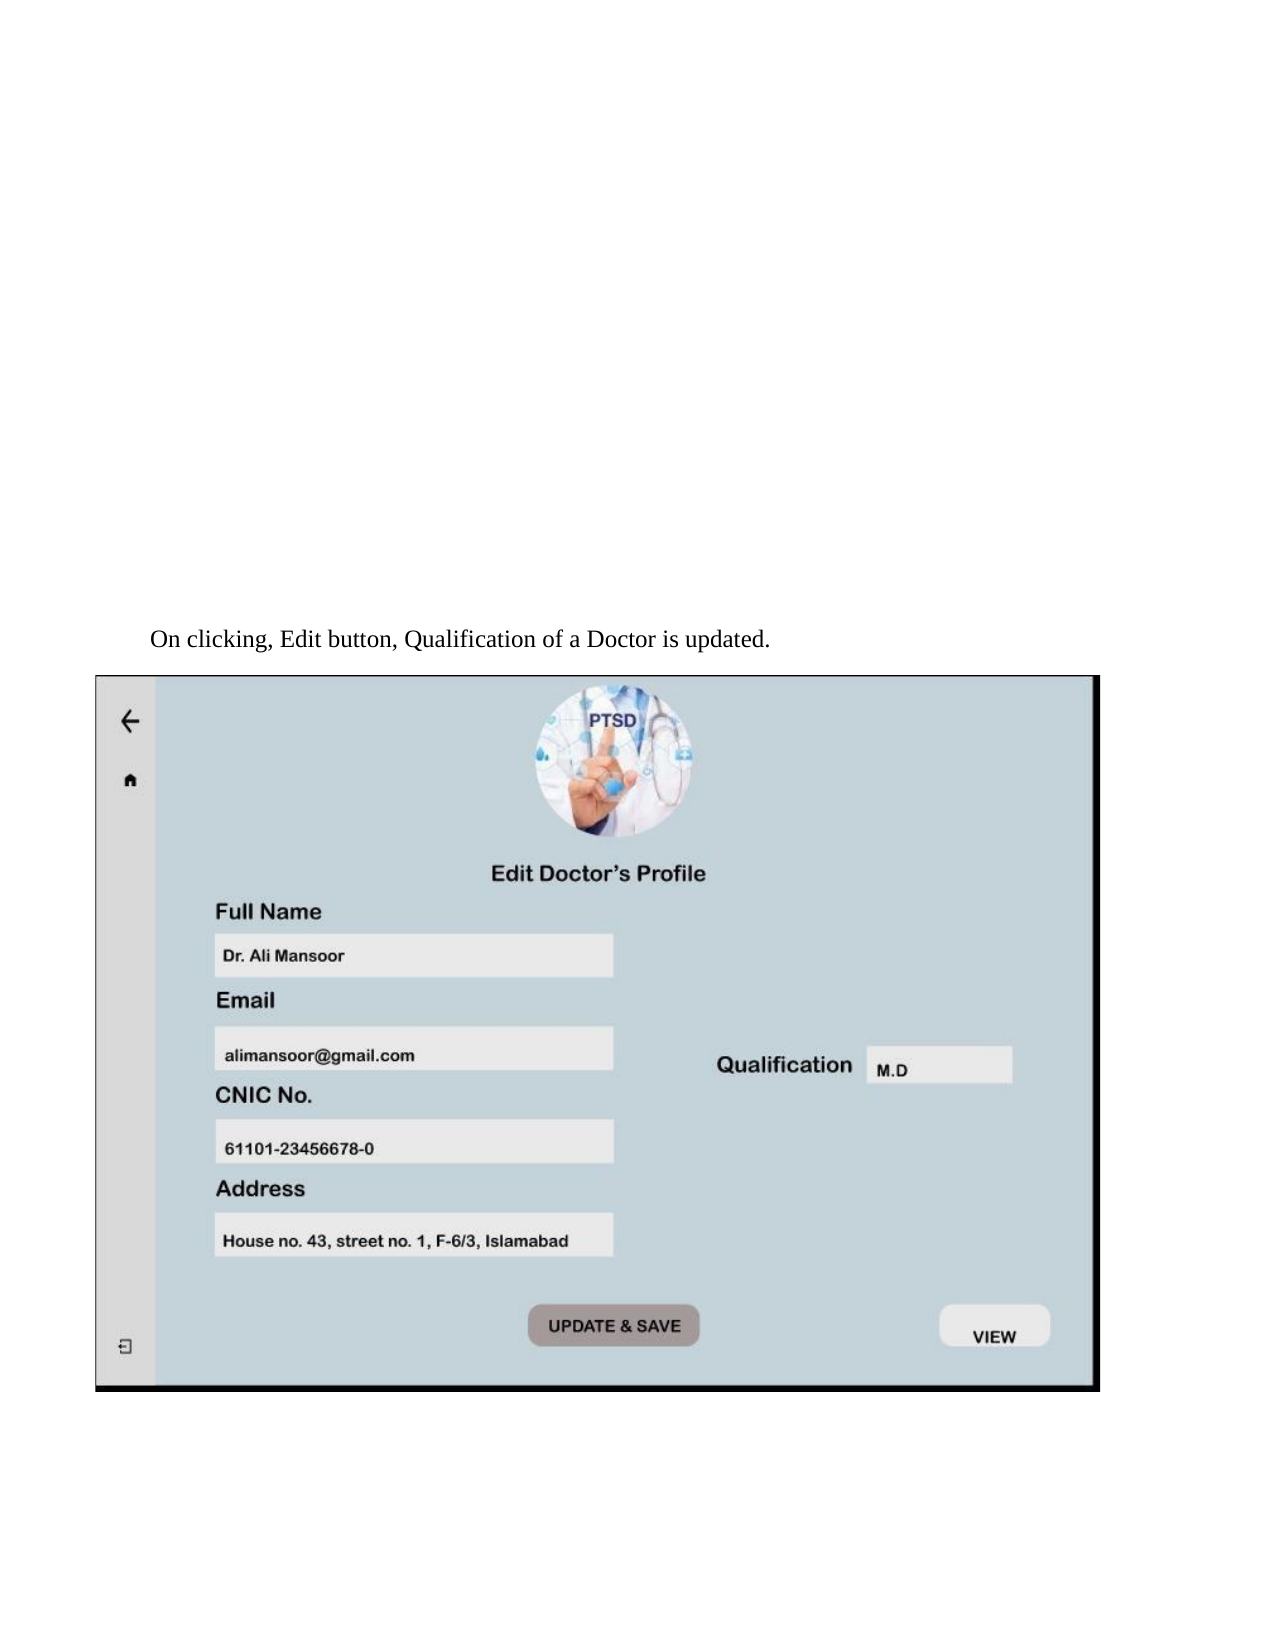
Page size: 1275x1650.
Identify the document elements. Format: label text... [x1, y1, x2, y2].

picture [95, 675, 1101, 1392]
text On clicking, Edit button, Qualification of a Doctor is updated. [150, 624, 1125, 653]
